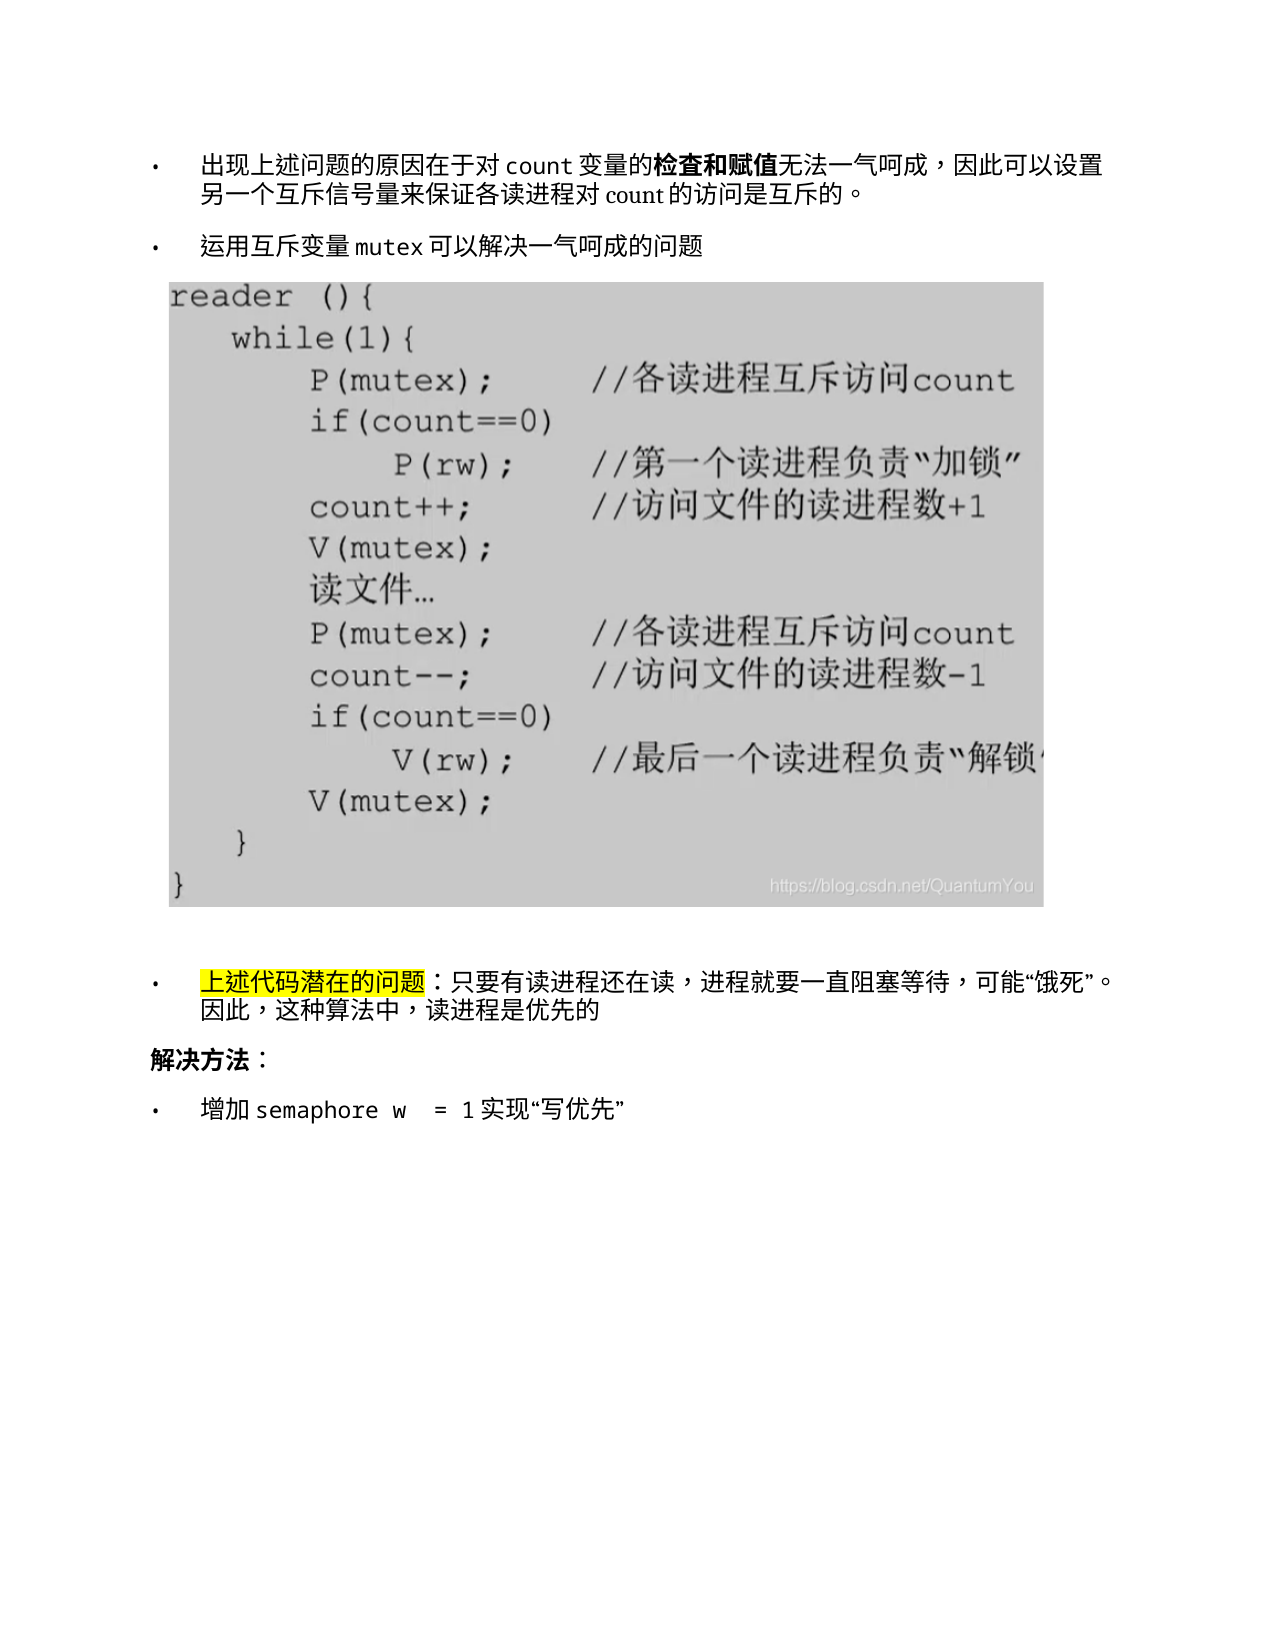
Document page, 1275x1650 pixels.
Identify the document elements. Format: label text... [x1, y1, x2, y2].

list 运用互斥变量mutex可以解决一气呵成的问题 [150, 231, 1125, 262]
picture [168, 282, 1044, 907]
list 增加semaphore w = 1 实现“写优先” [150, 1094, 1125, 1126]
list 出现上述问题的原因在于对count变量的检査和赋值无法一气呵成，因此可以设置另一个互斥信号量来保证各读进程对 count的访问是互斥的。 [150, 150, 1125, 210]
text 解决方法： [150, 1047, 1125, 1076]
list 上述代码潜在的问题：只要有读进程还在读，进程就要一直阻塞等待，可能“饿死”。因此，这种算法中，读进程是优先的 [150, 968, 1125, 1026]
